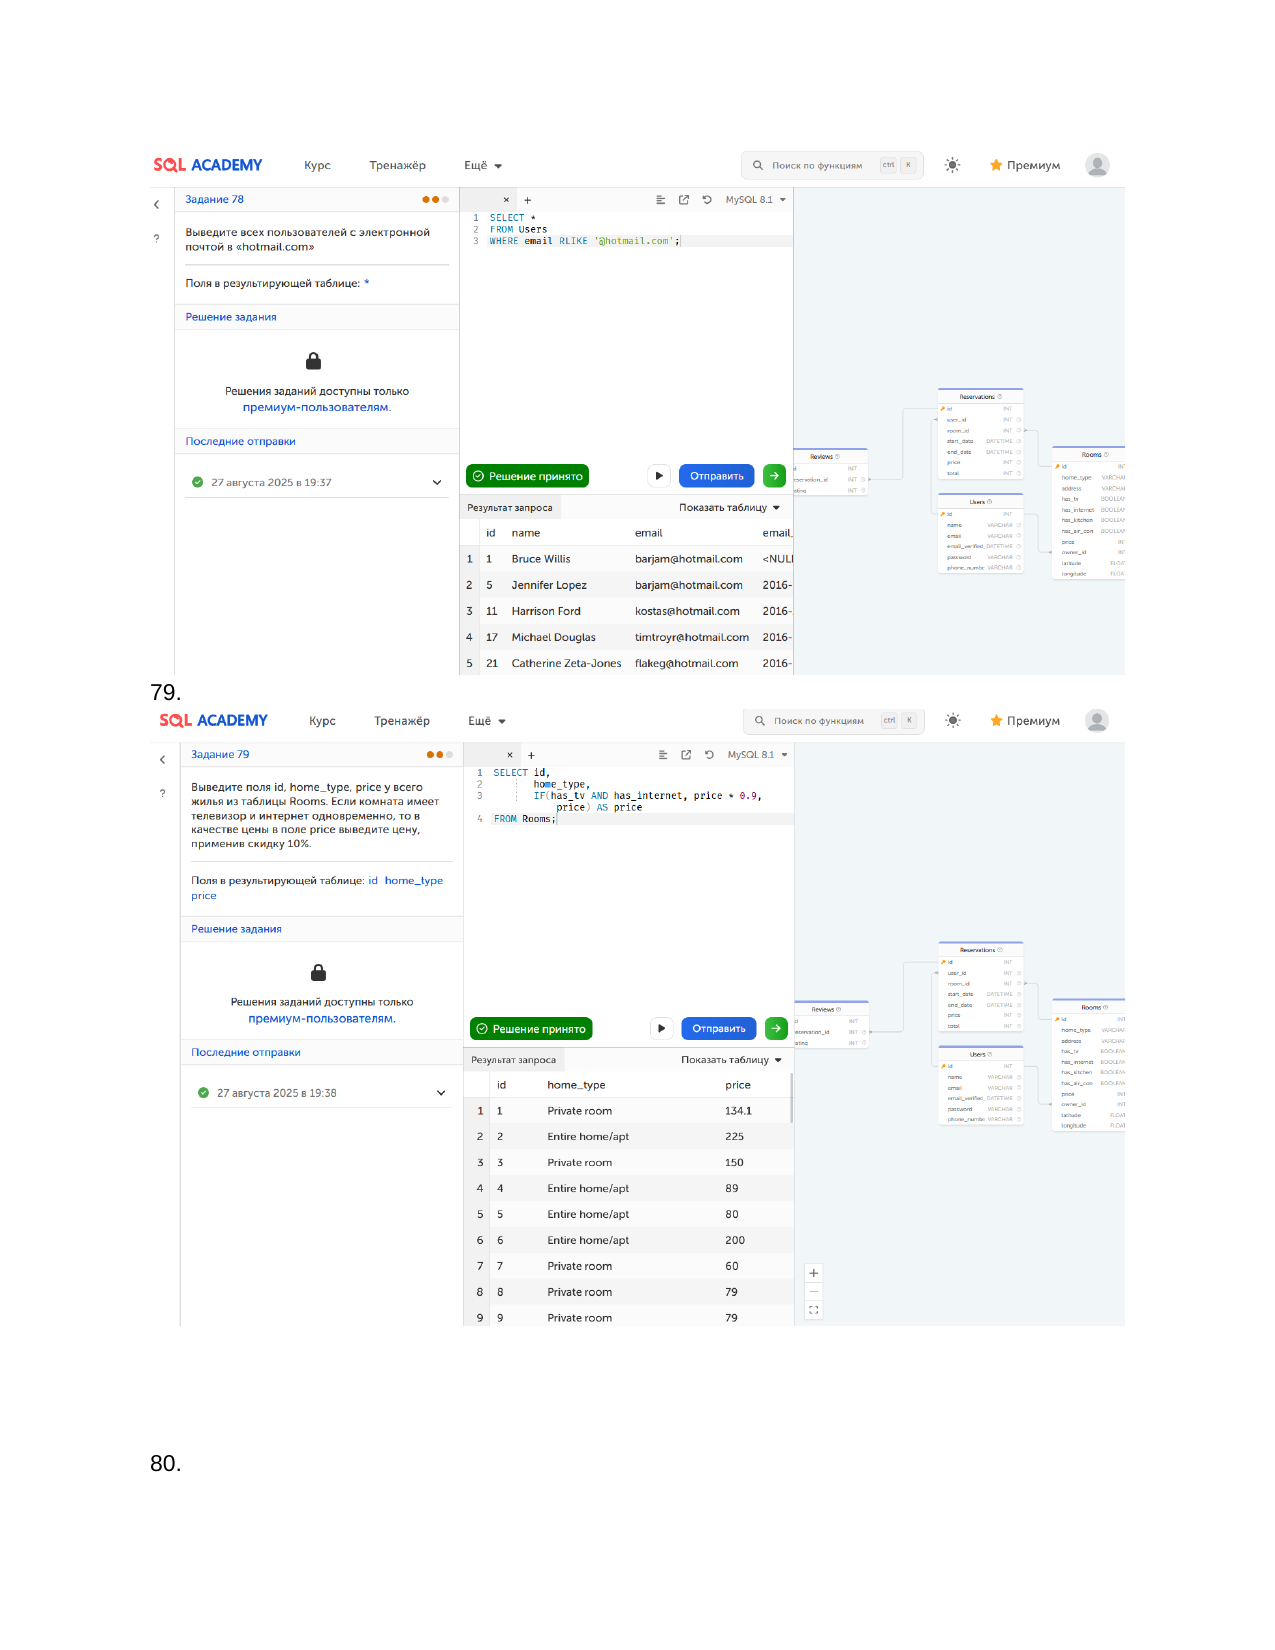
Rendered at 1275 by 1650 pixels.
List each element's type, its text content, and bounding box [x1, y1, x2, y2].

picture [150, 150, 1125, 675]
text 80. [150, 1450, 1125, 1477]
picture [150, 709, 1125, 1326]
text 79. [150, 679, 1125, 705]
